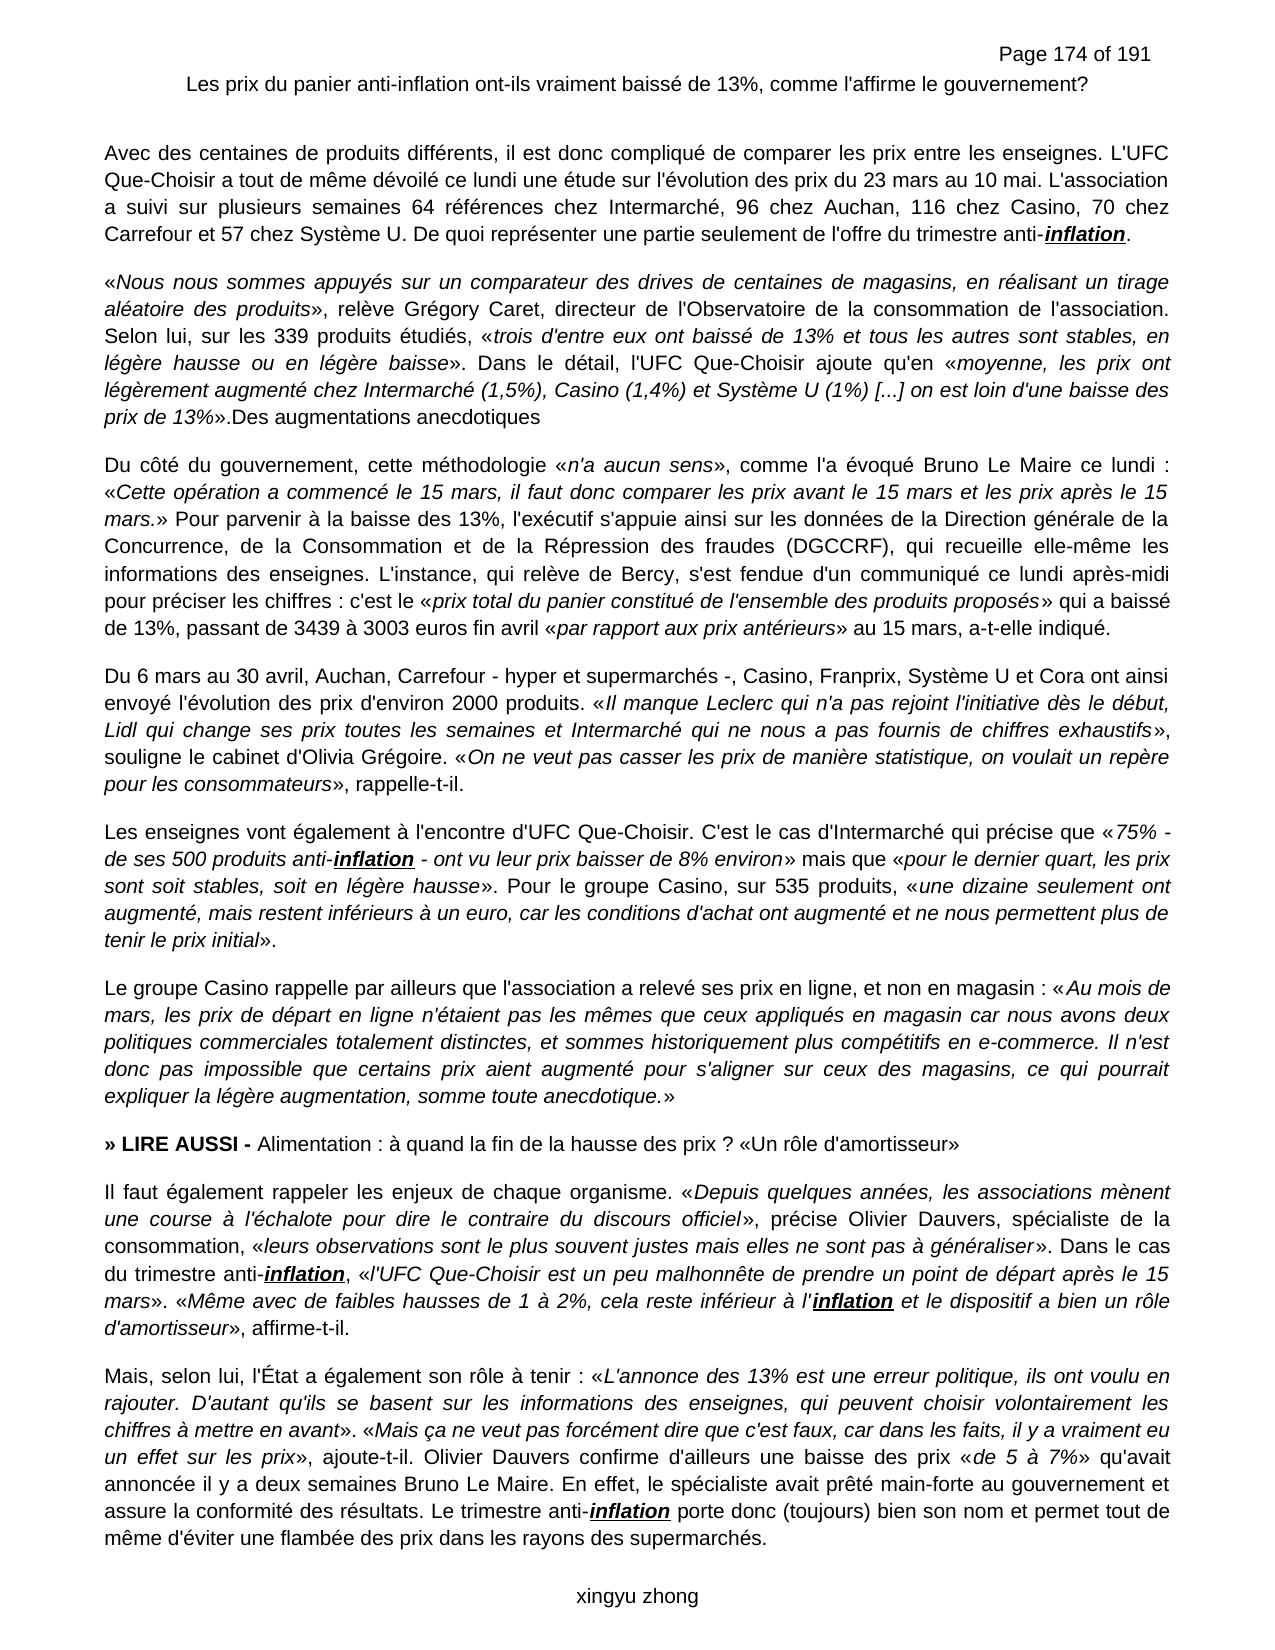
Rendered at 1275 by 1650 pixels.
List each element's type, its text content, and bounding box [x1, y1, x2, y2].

text Mais, selon lui, l'État a également son rôle à tenir : «L'annonce des 13% est une erreur politique, ils ont voulu en rajouter. D'autant qu'ils se basent sur les informations des enseignes, qui peuvent choisir volontairement les chiffres à mettre en avant». «Mais ça ne veut pas forcément dire que c'est faux, car dans les faits, il y a vraiment eu un effet sur les prix», ajoute-t-il. Olivier Dauvers confirme d'ailleurs une baisse des prix «de 5 à 7%» qu'avait annoncée il y a deux semaines Bruno Le Maire. En effet, le spécialiste avait prêté main-forte au gouvernement et assure la conformité des résultats. Le trimestre anti-inflation porte donc (toujours) bien son nom et permet tout de même d'éviter une flambée des prix dans les rayons des supermarchés. [104, 1360, 1171, 1550]
text » LIRE AUSSI - Alimentation : à quand la fin de la hausse des prix ? «Un rôle d'amortisseur» [104, 1129, 1171, 1156]
text Du côté du gouvernement, cette méthodologie «n'a aucun sens», comme l'a évoqué Bruno Le Maire ce lundi : «Cette opération a commencé le 15 mars, il faut donc comparer les prix avant le 15 mars et les prix après le 15 mars.» Pour parvenir à la baisse des 13%, l'exécutif s'appuie ainsi sur les données de la Direction générale de la Concurrence, de la Consommation et de la Répression des fraudes (DGCCRF), qui recueille elle-même les informations des enseignes. L'instance, qui relève de Bercy, s'est fendue d'un communiqué ce lundi après-midi pour préciser les chiffres : c'est le «prix total du panier constitué de l'ensemble des produits proposés» qui a baissé de 13%, passant de 3439 à 3003 euros fin avril «par rapport aux prix antérieurs» au 15 mars, a-t-elle indiqué. [104, 450, 1171, 639]
text «Nous nous sommes appuyés sur un comparateur des drives de centaines de magasins, en réalisant un tirage aléatoire des produits», relève Grégory Caret, directeur de l'Observatoire de la consommation de l'association. Selon lui, sur les 339 produits étudiés, «trois d'entre eux ont baissé de 13% et tous les autres sont stables, en légère hausse ou en légère baisse». Dans le détail, l'UFC Que-Choisir ajoute qu'en «moyenne, les prix ont légèrement augmenté chez Intermarché (1,5%), Casino (1,4%) et Système U (1%) [...] on est loin d'une baisse des prix de 13%».Des augmentations anecdotiques [104, 267, 1171, 429]
text Avec des centaines de produits différents, il est donc compliqué de comparer les prix entre les enseignes. L'UFC Que-Choisir a tout de même dévoilé ce lundi une étude sur l'évolution des prix du 23 mars au 10 mai. L'association a suivi sur plusieurs semaines 64 références chez Intermarché, 96 chez Auchan, 116 chez Casino, 70 chez Carrefour et 57 chez Système U. De quoi représenter une partie seulement de l'offre du trimestre anti-inflation. [104, 137, 1171, 246]
text Le groupe Casino rappelle par ailleurs que l'association a relevé ses prix en ligne, et non en magasin : «Au mois de mars, les prix de départ en ligne n'étaient pas les mêmes que ceux appliqués en magasin car nous avons deux politiques commerciales totalement distinctes, et sommes historiquement plus compétitifs en e-commerce. Il n'est donc pas impossible que certains prix aient augmenté pour s'aligner sur ceux des magasins, ce qui pourrait expliquer la légère augmentation, somme toute anecdotique.» [104, 973, 1171, 1108]
text Du 6 mars au 30 avril, Auchan, Carrefour - hyper et supermarchés -, Casino, Franprix, Système U et Cora ont ainsi envoyé l'évolution des prix d'environ 2000 produits. «Il manque Leclerc qui n'a pas rejoint l'initiative dès le début, Lidl qui change ses prix toutes les semaines et Intermarché qui ne nous a pas fournis de chiffres exhaustifs», souligne le cabinet d'Olivia Grégoire. «On ne veut pas casser les prix de manière statistique, on voulait un repère pour les consommateurs», rappelle-t-il. [104, 660, 1171, 796]
text Les enseignes vont également à l'encontre d'UFC Que-Choisir. C'est le cas d'Intermarché qui précise que «75% - de ses 500 produits anti-inflation - ont vu leur prix baisser de 8% environ» mais que «pour le dernier quart, les prix sont soit stables, soit en légère hausse». Pour le groupe Casino, sur 535 produits, «une dizaine seulement ont augmenté, mais restent inférieurs à un euro, car les conditions d'achat ont augmenté et ne nous permettent plus de tenir le prix initial». [104, 817, 1171, 952]
text Il faut également rappeler les enjeux de chaque organisme. «Depuis quelques années, les associations mènent une course à l'échalote pour dire le contraire du discours officiel», précise Olivier Dauvers, spécialiste de la consommation, «leurs observations sont le plus souvent justes mais elles ne sont pas à généraliser». Dans le cas du trimestre anti-inflation, «l'UFC Que-Choisir est un peu malhonnête de prendre un point de départ après le 15 mars». «Même avec de faibles hausses de 1 à 2%, cela reste inférieur à l'inflation et le dispositif a bien un rôle d'amortisseur», affirme-t-il. [104, 1177, 1171, 1339]
